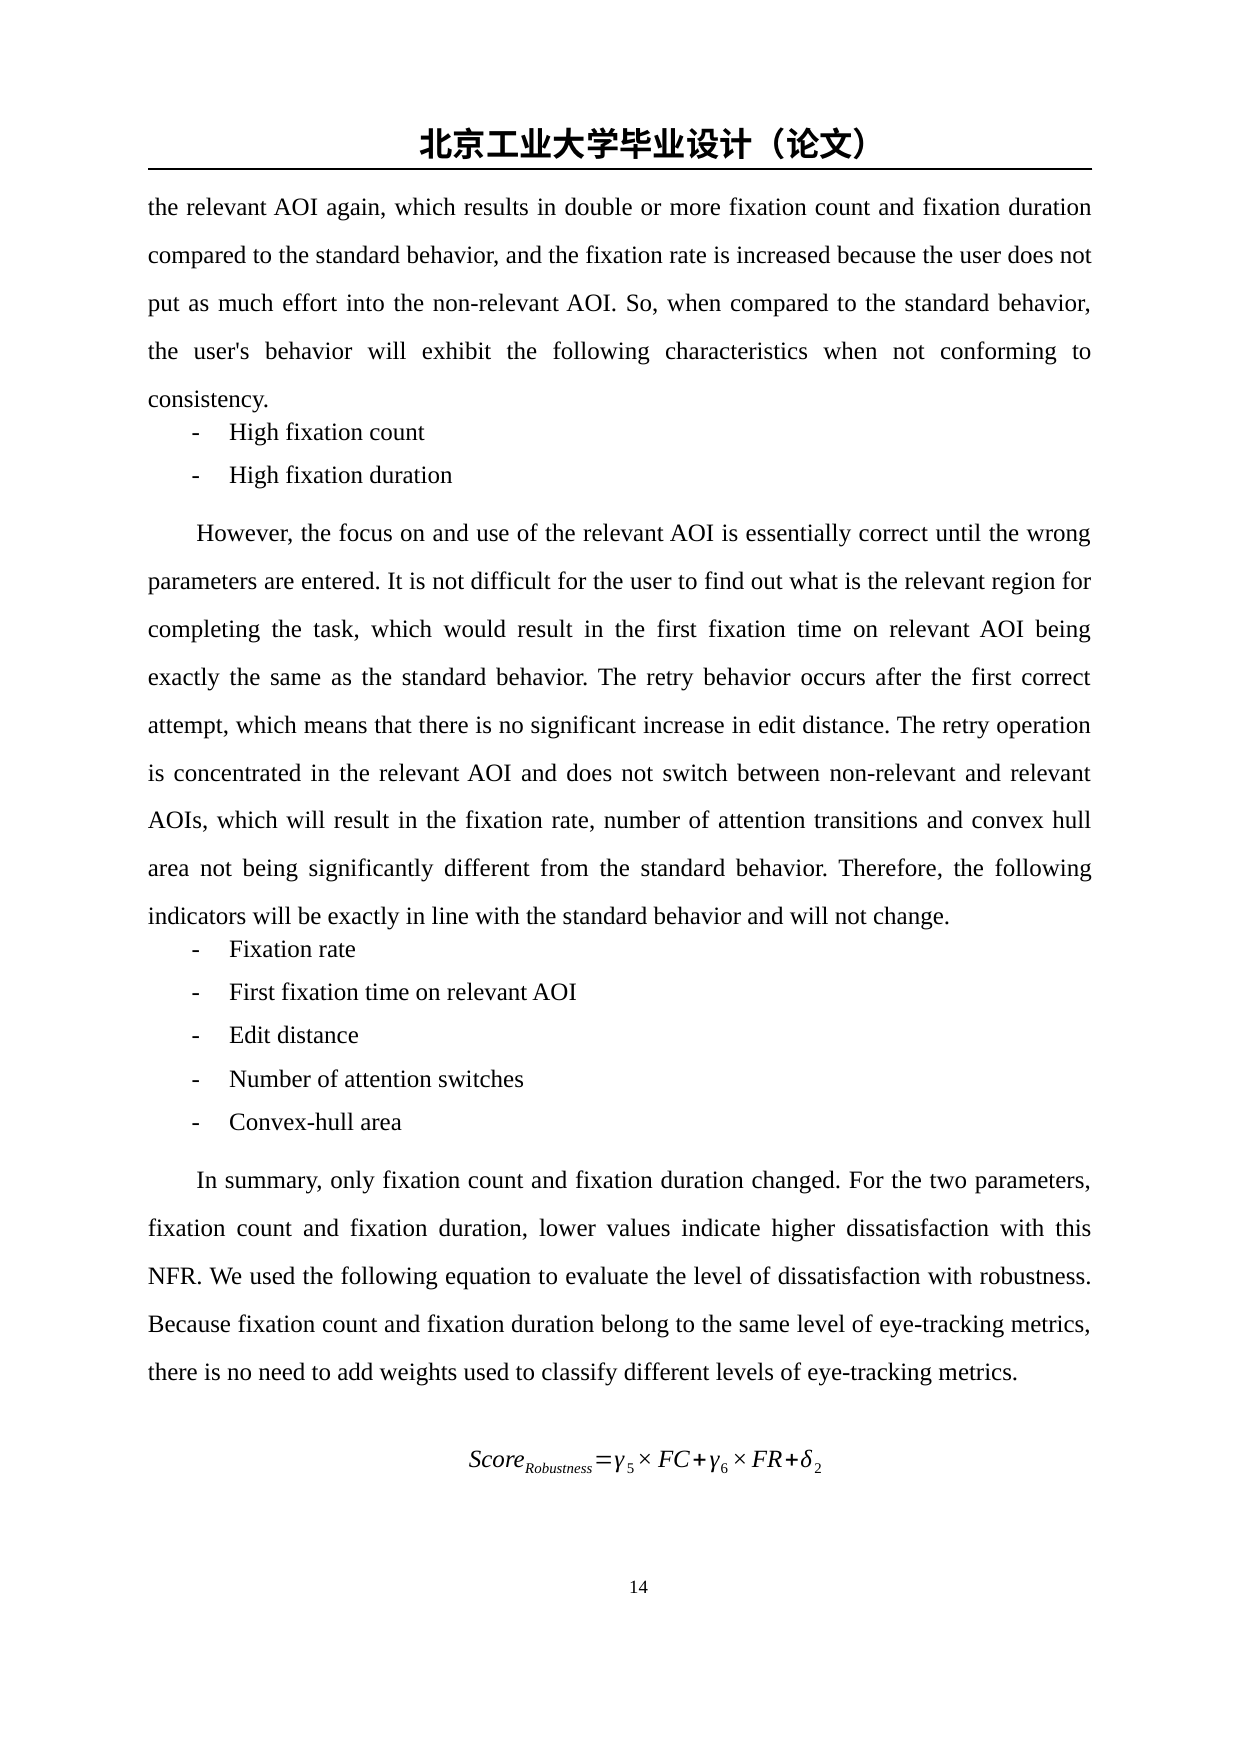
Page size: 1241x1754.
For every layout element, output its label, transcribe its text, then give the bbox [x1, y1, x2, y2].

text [148, 177, 1092, 417]
text However, the focus on and use of the relevant AOI is essentially correct until the wrong parameters are entered. It is not difficult for the user to find out what is the relevant region for completing the task, which would result in the first fixation time on relevant AOI being exactly the same as the standard behavior. The retry behavior occurs after the first correct attempt, which means that there is no significant increase in edit distance. The retry operation is concentrated in the relevant AOI and does not switch between non-relevant and relevant AOIs, which will result in the fixation rate, number of attention transitions and convex hull area not being significantly different from the standard behavior. Therefore, the following indicators will be exactly in line with the standard behavior and will not change. [148, 503, 1092, 934]
list Number of attention switches [191, 1064, 1092, 1092]
text In summary, only fixation count and fixation duration changed. For the two parameters, fixation count and fixation duration, lower values indicate higher dissatisfaction with this NFR. We used the following equation to evaluate the level of dissatisfaction with robustness. Because fixation count and fixation duration belong to the same level of eye-tracking metrics, there is no need to add weights used to classify different levels of eye-tracking metrics. [148, 1150, 1092, 1389]
list High fixation duration [191, 460, 1092, 489]
list Edit distance [191, 1021, 1092, 1049]
list Fixation rate [191, 934, 1092, 963]
list First fixation time on relevant AOI [191, 977, 1092, 1006]
list Convex-hull area [191, 1107, 1092, 1136]
list High fixation count [191, 417, 1092, 446]
